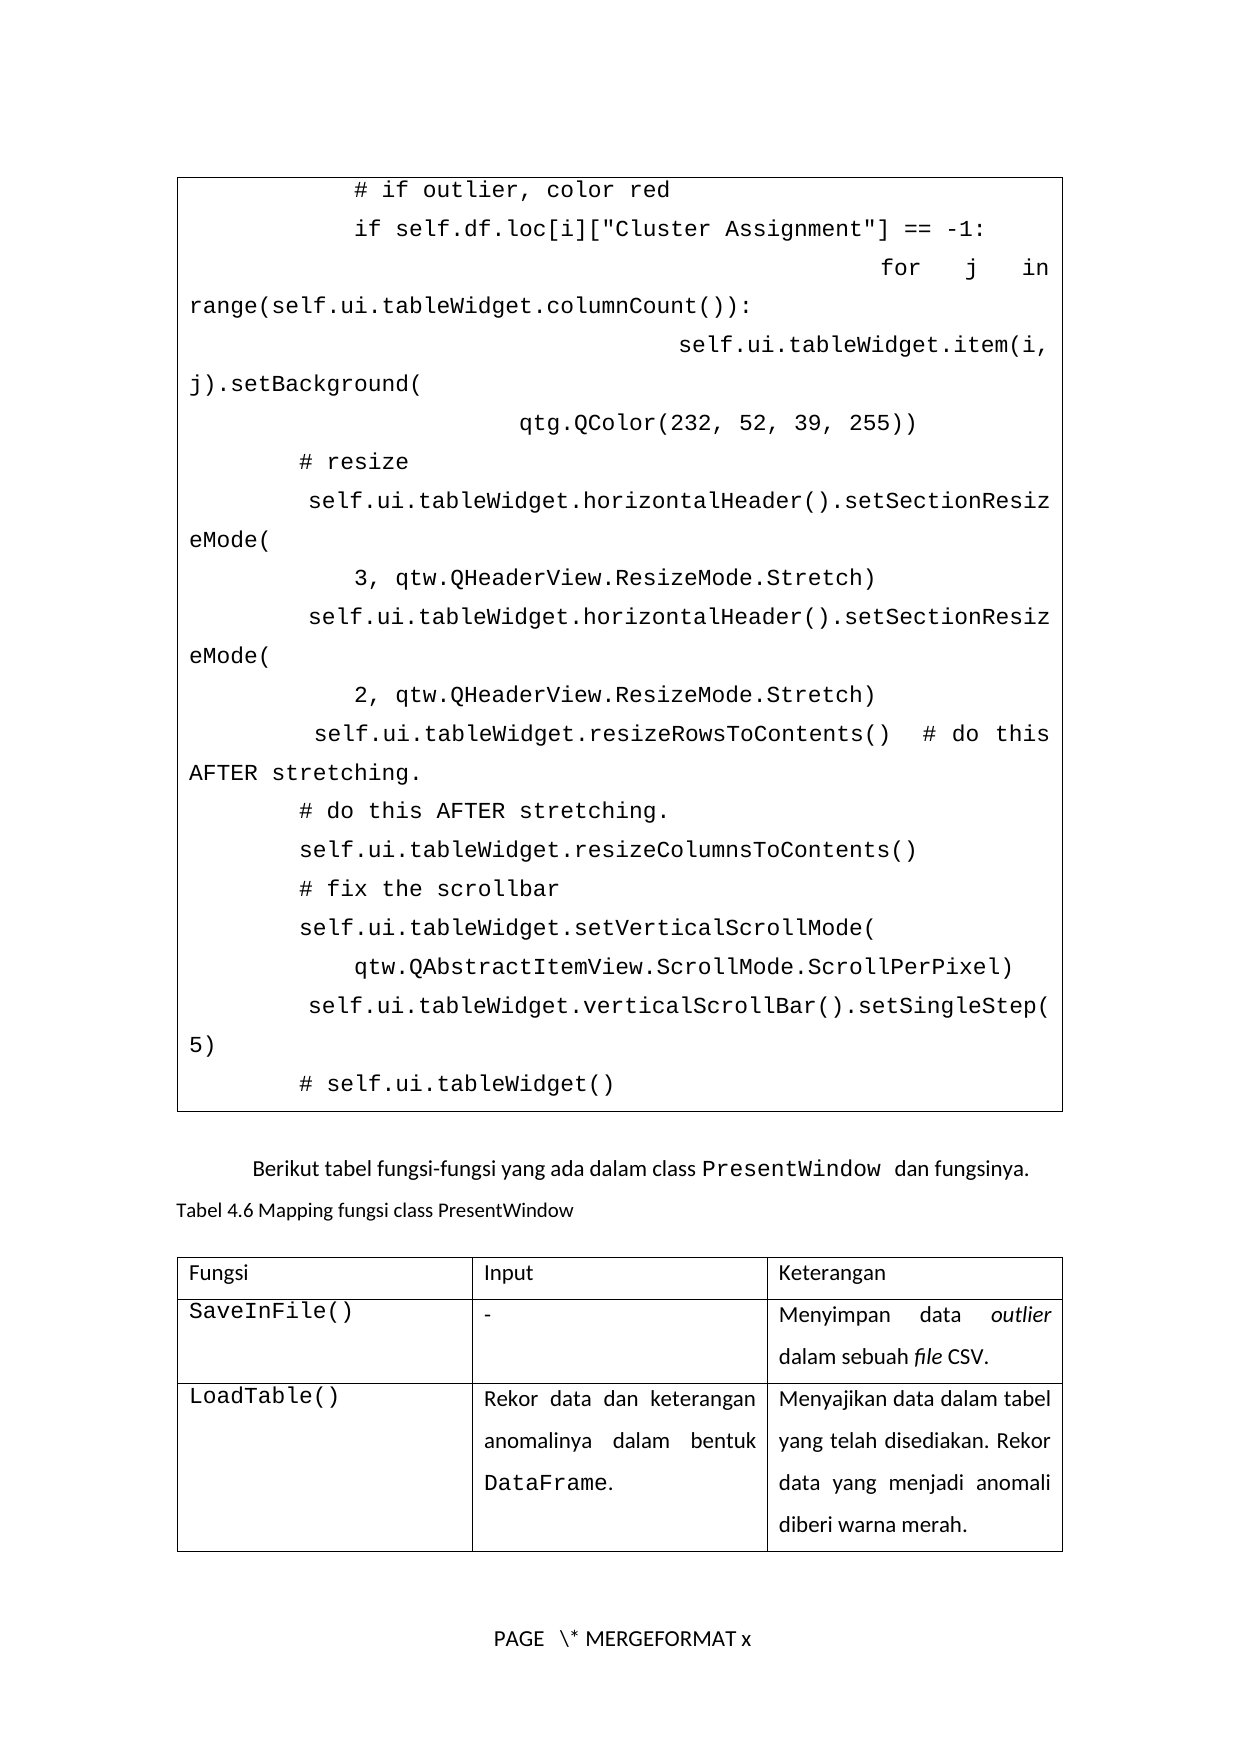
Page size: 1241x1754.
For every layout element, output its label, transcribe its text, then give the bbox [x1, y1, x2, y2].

table_cell - [473, 1300, 767, 1383]
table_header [178, 178, 1062, 1111]
table_cell Rekor data dan keterangan anomalinya dalam bentuk DataFrame. [473, 1384, 767, 1551]
table_cell Menyajikan data dalam tabel yang telah disediakan. Rekor data yang menjadi anomali diberi warna merah. [768, 1384, 1062, 1551]
table_cell SaveInFile() [178, 1300, 472, 1383]
table_cell Menyimpan data outlier dalam sebuah file CSV. [768, 1300, 1062, 1383]
text Berikut tabel fungsi-fungsi yang ada dalam class PresentWindow dan fungsinya. [177, 1154, 1063, 1183]
table_cell LoadTable() [178, 1384, 472, 1551]
table_header Fungsi [178, 1258, 472, 1299]
table_header Keterangan [768, 1258, 1062, 1299]
table_header Input [473, 1258, 767, 1299]
